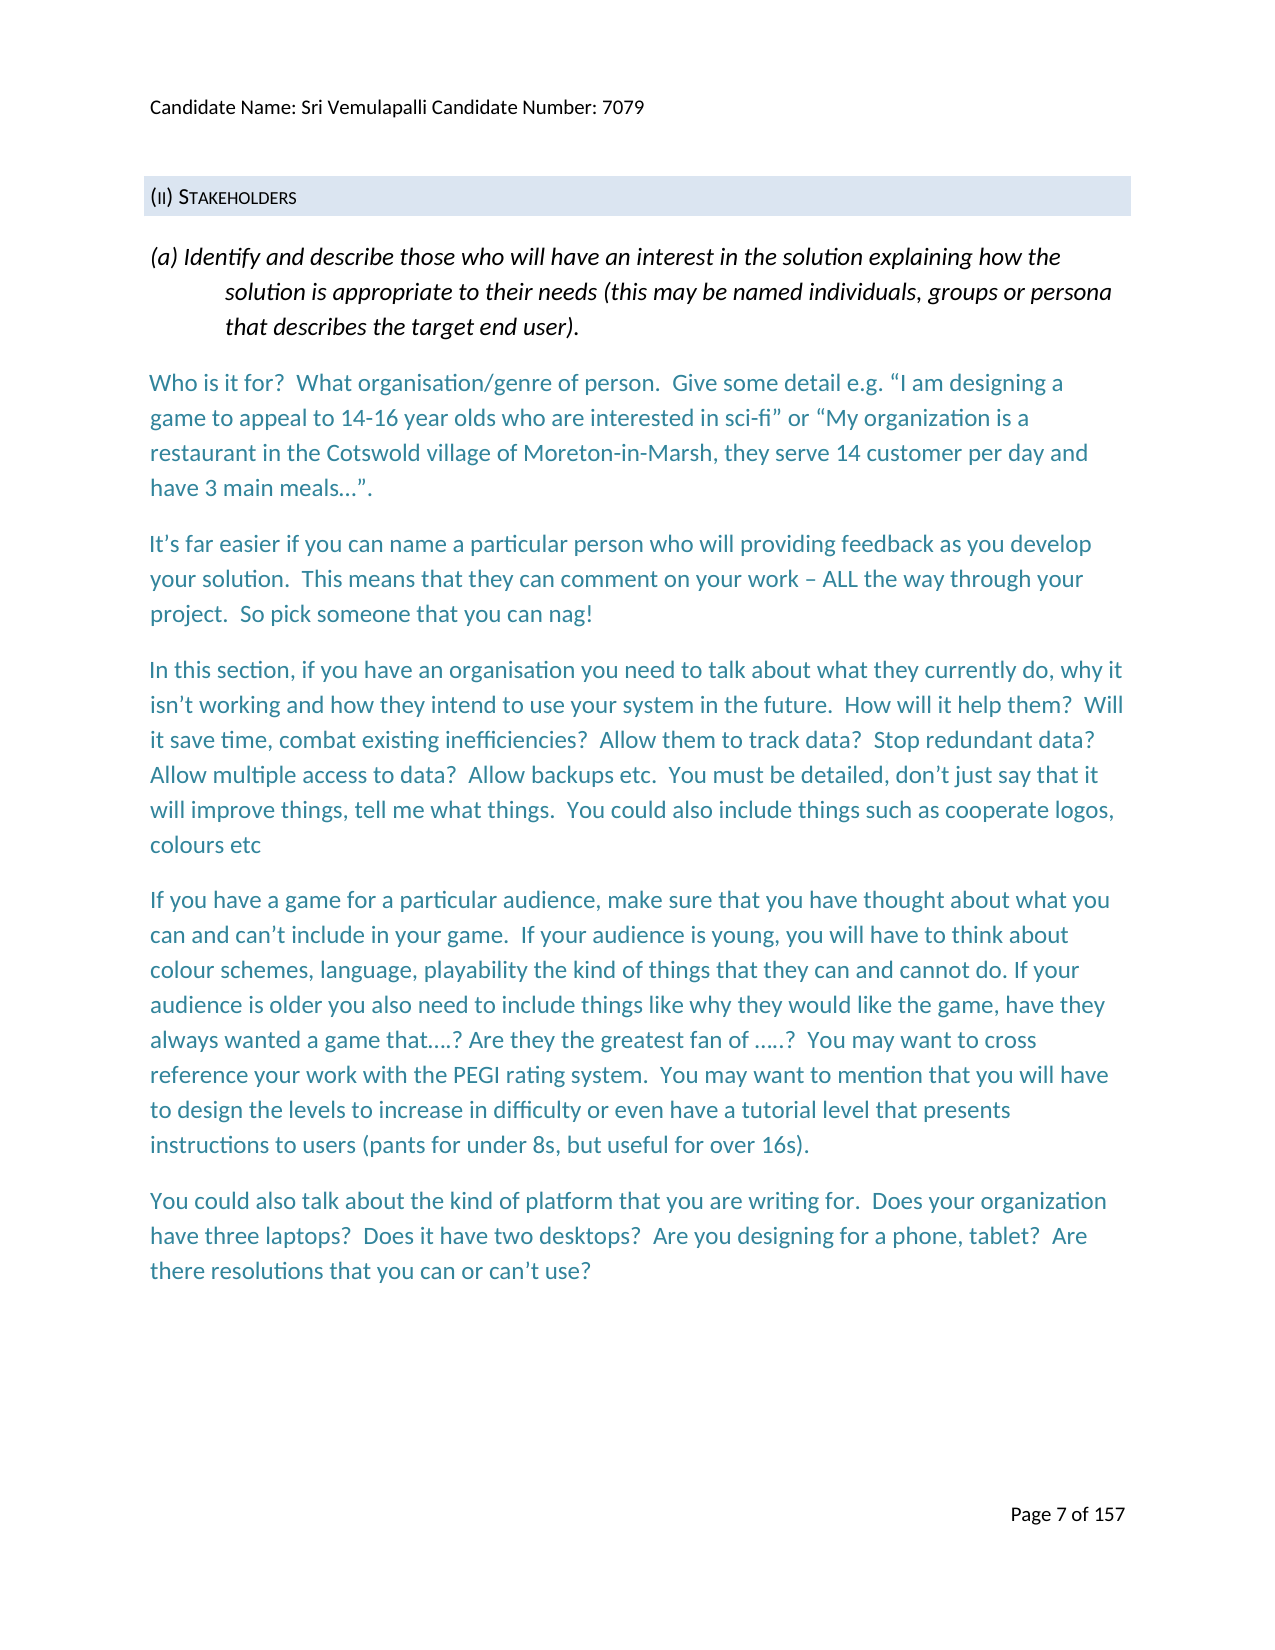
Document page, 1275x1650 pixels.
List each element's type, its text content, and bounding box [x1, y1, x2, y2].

text If you have a game for a particular audience, make sure that you have thought about what you can and can’t include in your game. If your audience is young, you will have to think about colour schemes, language, playability the kind of things that they can and cannot do. If your audience is older you also need to include things like why they would like the game, have they always wanted a game that….? Are they the greatest fan of …..? You may want to cross reference your work with the PEGI rating system. You may want to mention that you will have to design the levels to increase in difficulty or even have a tutorial level that presents instructions to users (pants for under 8s, but useful for over 16s). [150, 885, 1125, 1160]
text In this section, if you have an organisation you need to talk about what they currently do, why it isn’t working and how they intend to use your system in the future. How will it help them? Will it save time, combat existing inefficiencies? Allow them to track data? Stop redundant data? Allow multiple access to data? Allow backups etc. You must be detailed, don’t just say that it will improve things, tell me what things. You could also include things such as cooperate logos, colours etc [149, 654, 1125, 859]
text Who is it for? What organisation/genre of person. Give some detail e.g. “I am designing a game to appeal to 14-16 year olds who are interested in sci-fi” or “My organization is a restaurant in the Cotswold village of Moreton-in-Marsh, they serve 14 customer per day and have 3 main meals…”. [149, 367, 1125, 503]
text (a) Identify and describe those who will have an interest in the solution explaining how the solution is appropriate to their needs (this may be named individuals, groups or persona that describes the target end user). [150, 241, 1125, 342]
subtitle (ii) Stakeholders [150, 182, 1125, 210]
text It’s far easier if you can name a particular person who will providing feedback as you develop your solution. This means that they can comment on your work – ALL the way through your project. So pick someone that you can nag! [149, 528, 1125, 628]
text You could also talk about the kind of platform that you are writing for. Does your organization have three laptops? Does it have two desktops? Are you designing for a phone, tablet? Are there resolutions that you can or can’t use? [150, 1186, 1125, 1286]
